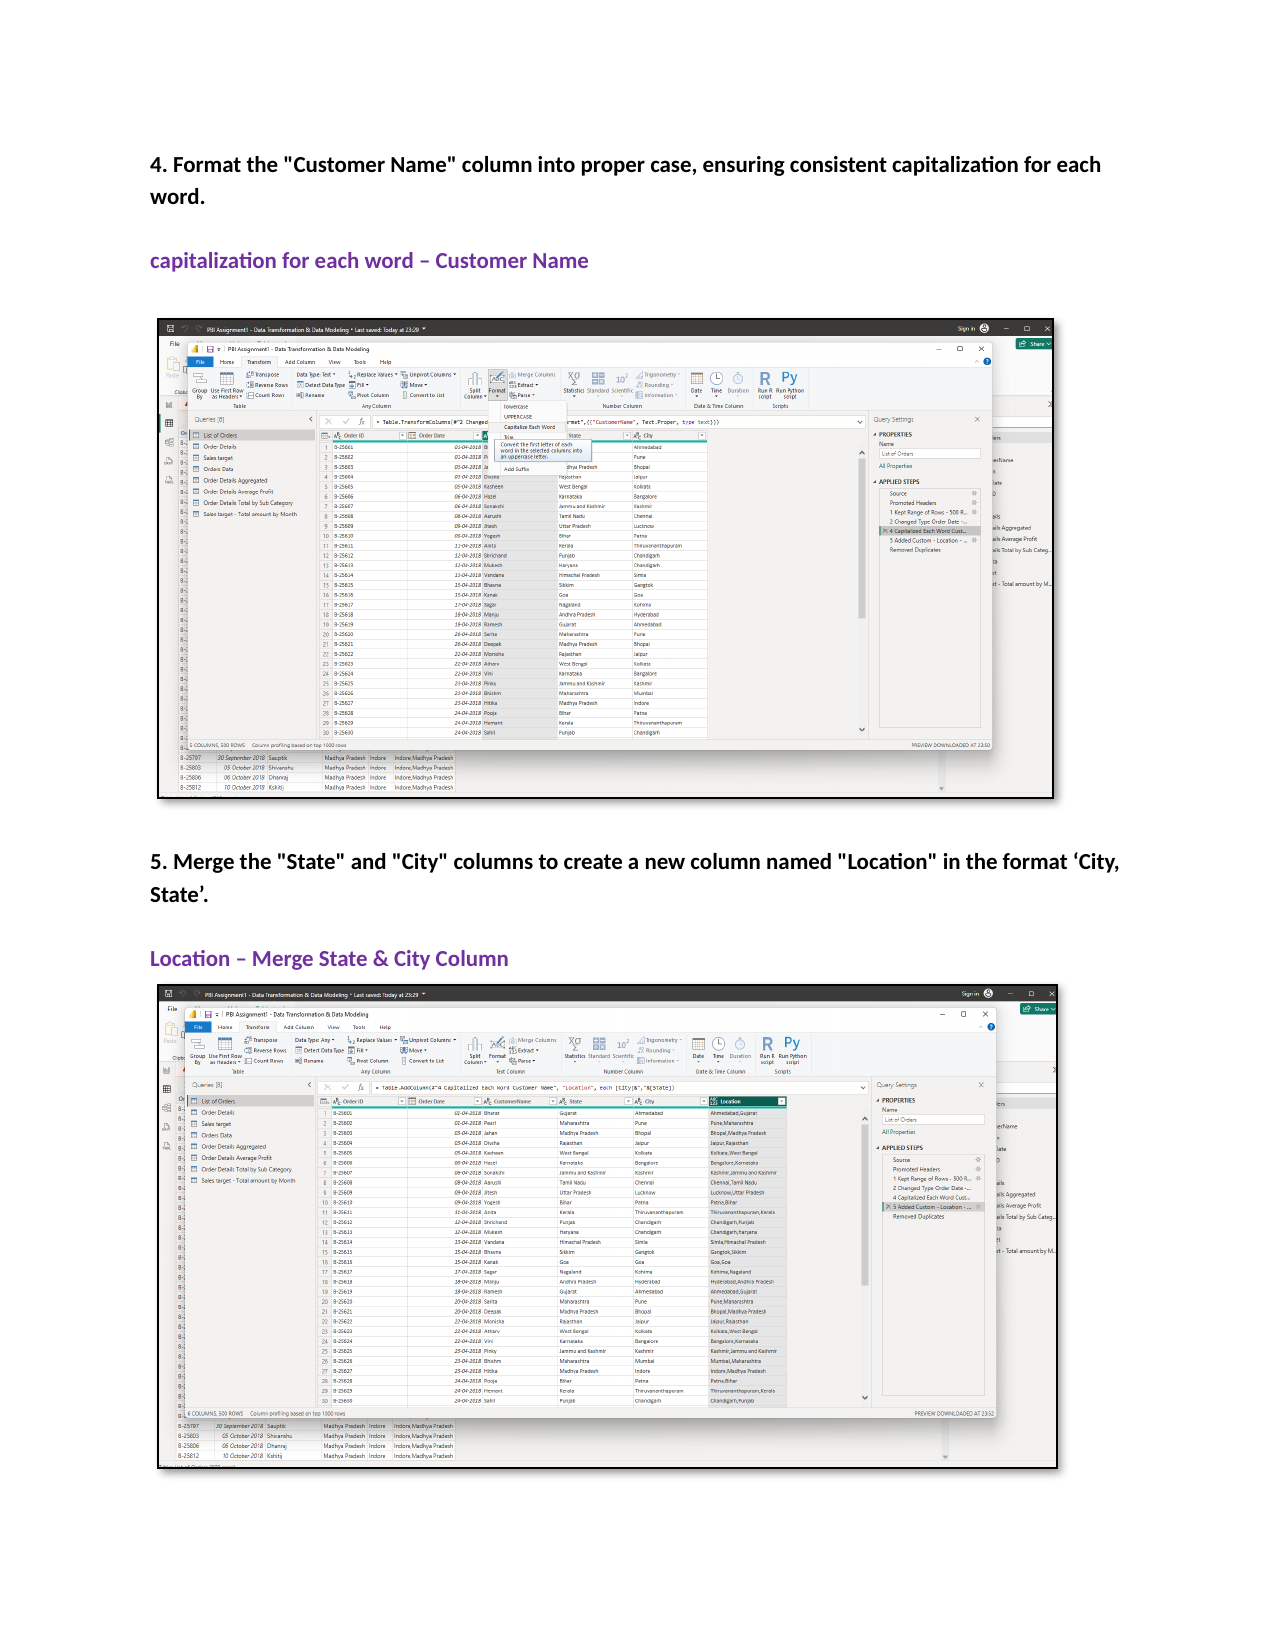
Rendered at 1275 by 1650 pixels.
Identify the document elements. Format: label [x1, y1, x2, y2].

list [150, 150, 1125, 1479]
picture [159, 320, 1052, 797]
picture [159, 986, 1056, 1467]
